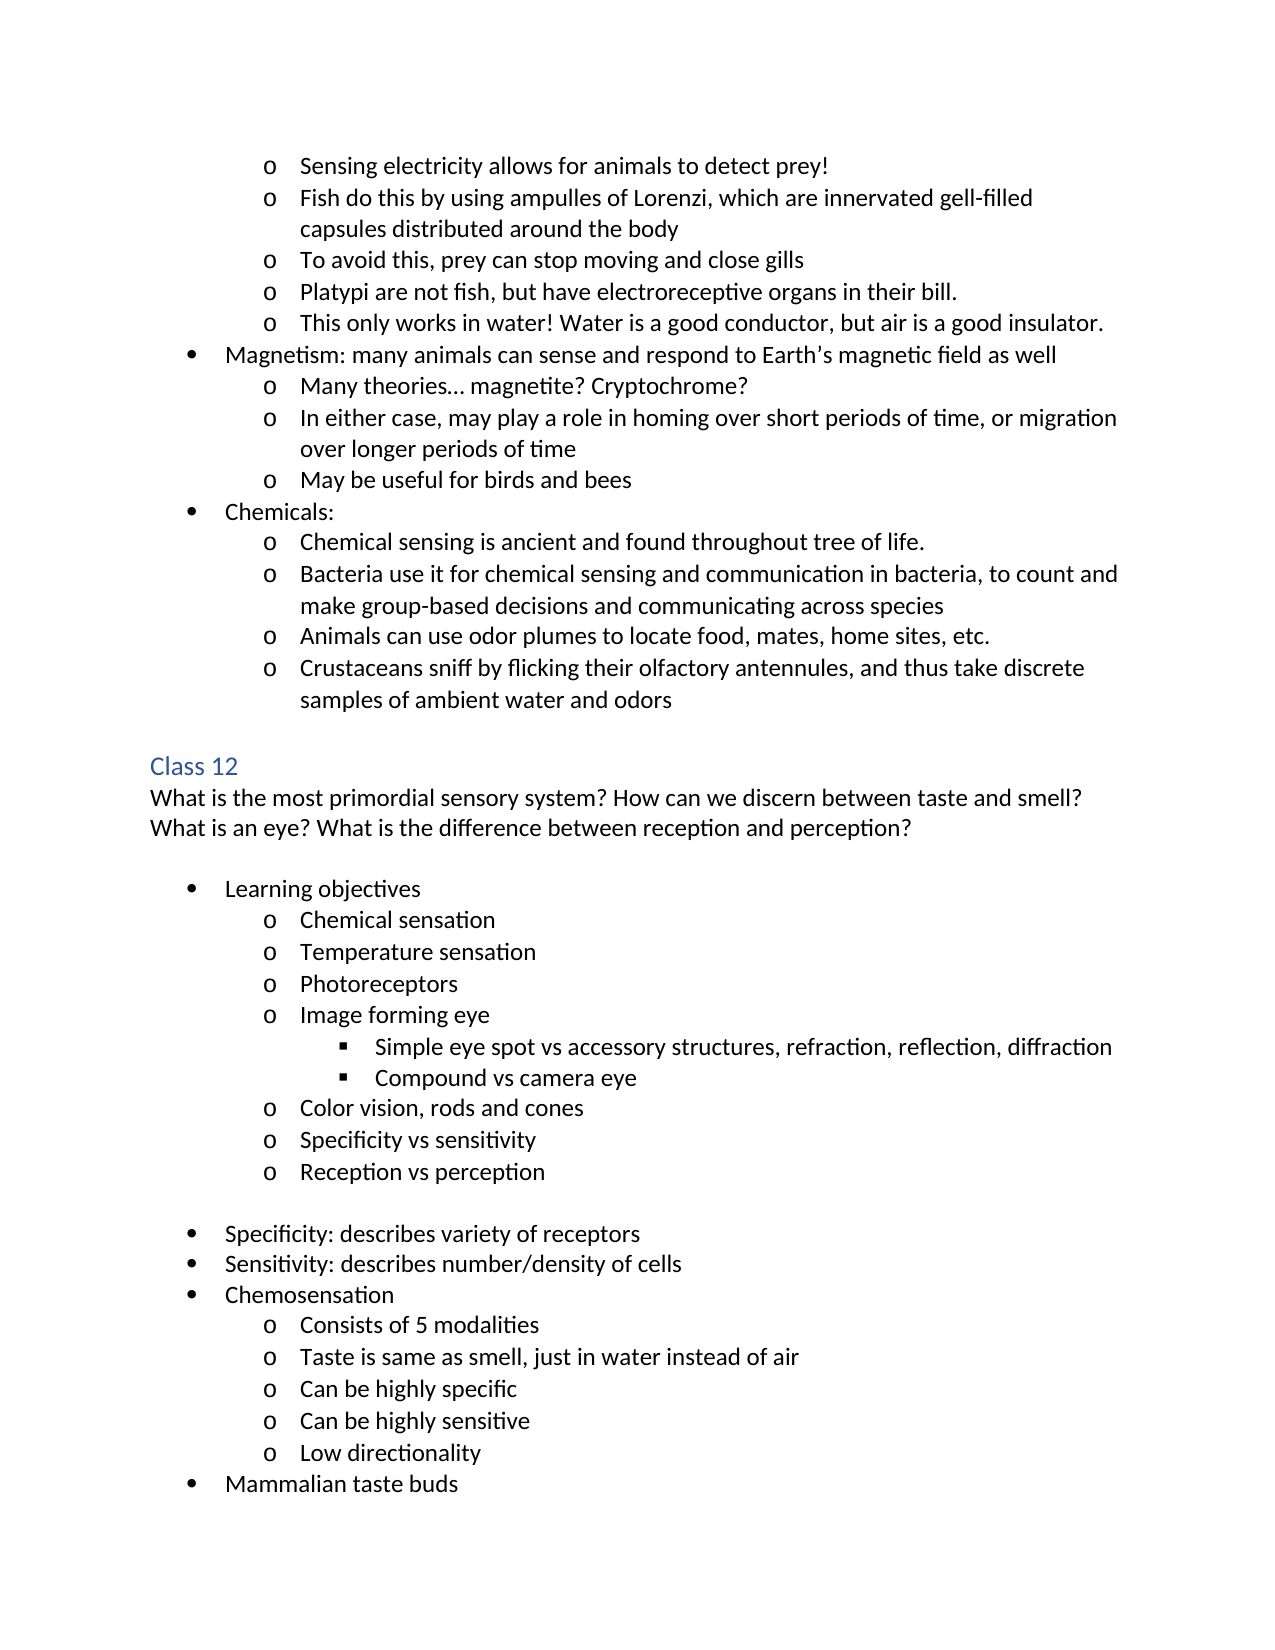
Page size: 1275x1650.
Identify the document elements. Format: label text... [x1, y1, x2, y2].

list Reception vs perception [262, 1156, 1125, 1188]
list Sensing electricity allows for animals to detect prey! [262, 150, 1125, 182]
list Compound vs camera eye [337, 1062, 1125, 1092]
list In either case, may play a role in homing over short periods of time, or migration over longer periods of time [262, 402, 1125, 464]
list Specificity vs sensitivity [262, 1124, 1125, 1156]
list Bacteria use it for chemical sensing and communication in bacteria, to count and make group-based decisions and communicating across species [262, 558, 1125, 620]
list Sensitivity: describes number/density of cells [187, 1249, 1125, 1279]
list This only works in water! Water is a good conductor, but air is a good insulator. [262, 308, 1125, 339]
list Many theories… magnetite? Cryptochrome? [262, 370, 1125, 402]
list Mammalian taste buds [187, 1468, 1125, 1499]
list Can be highly specific [262, 1373, 1125, 1405]
list Chemical sensation [262, 904, 1125, 936]
list Simple eye spot vs accessory structures, refraction, reflection, diffraction [337, 1031, 1125, 1062]
list Chemicals: [187, 496, 1125, 526]
subtitle Class 12 [150, 749, 1125, 782]
list Chemosensation [187, 1279, 1125, 1310]
list Crustaceans sniff by flicking their olfactory antennules, and thus take discrete samples of ambient water and odors [262, 652, 1125, 714]
list Chemical sensing is ancient and found throughout tree of life. [262, 526, 1125, 558]
list Learning objectives [187, 874, 1125, 904]
list Low directionality [262, 1437, 1125, 1468]
list Magnetism: many animals can sense and respond to Earth’s magnetic field as well [187, 339, 1125, 370]
list Consists of 5 modalities [262, 1310, 1125, 1341]
list To avoid this, prey can stop moving and close gills [262, 244, 1125, 276]
list Platypi are not fish, but have electroreceptive organs in their bill. [262, 276, 1125, 308]
text What is the most primordial sensory system? How can we discern between taste and smell? What is an eye? What is the difference between reception and perception? [150, 782, 1125, 843]
list Taste is same as smell, just in water instead of air [262, 1341, 1125, 1373]
list Fish do this by using ampulles of Lorenzi, which are innervated gell-filled capsules distributed around the body [262, 182, 1125, 244]
list Animals can use odor plumes to locate food, mates, home sites, etc. [262, 620, 1125, 652]
list Specificity: describes variety of receptors [187, 1218, 1125, 1249]
list Can be highly sensitive [262, 1405, 1125, 1437]
list Photoreceptors [262, 968, 1125, 999]
list Color vision, rods and cones [262, 1092, 1125, 1124]
list Image forming eye [262, 999, 1125, 1031]
list Temperature sensation [262, 936, 1125, 968]
list May be useful for birds and bees [262, 464, 1125, 496]
